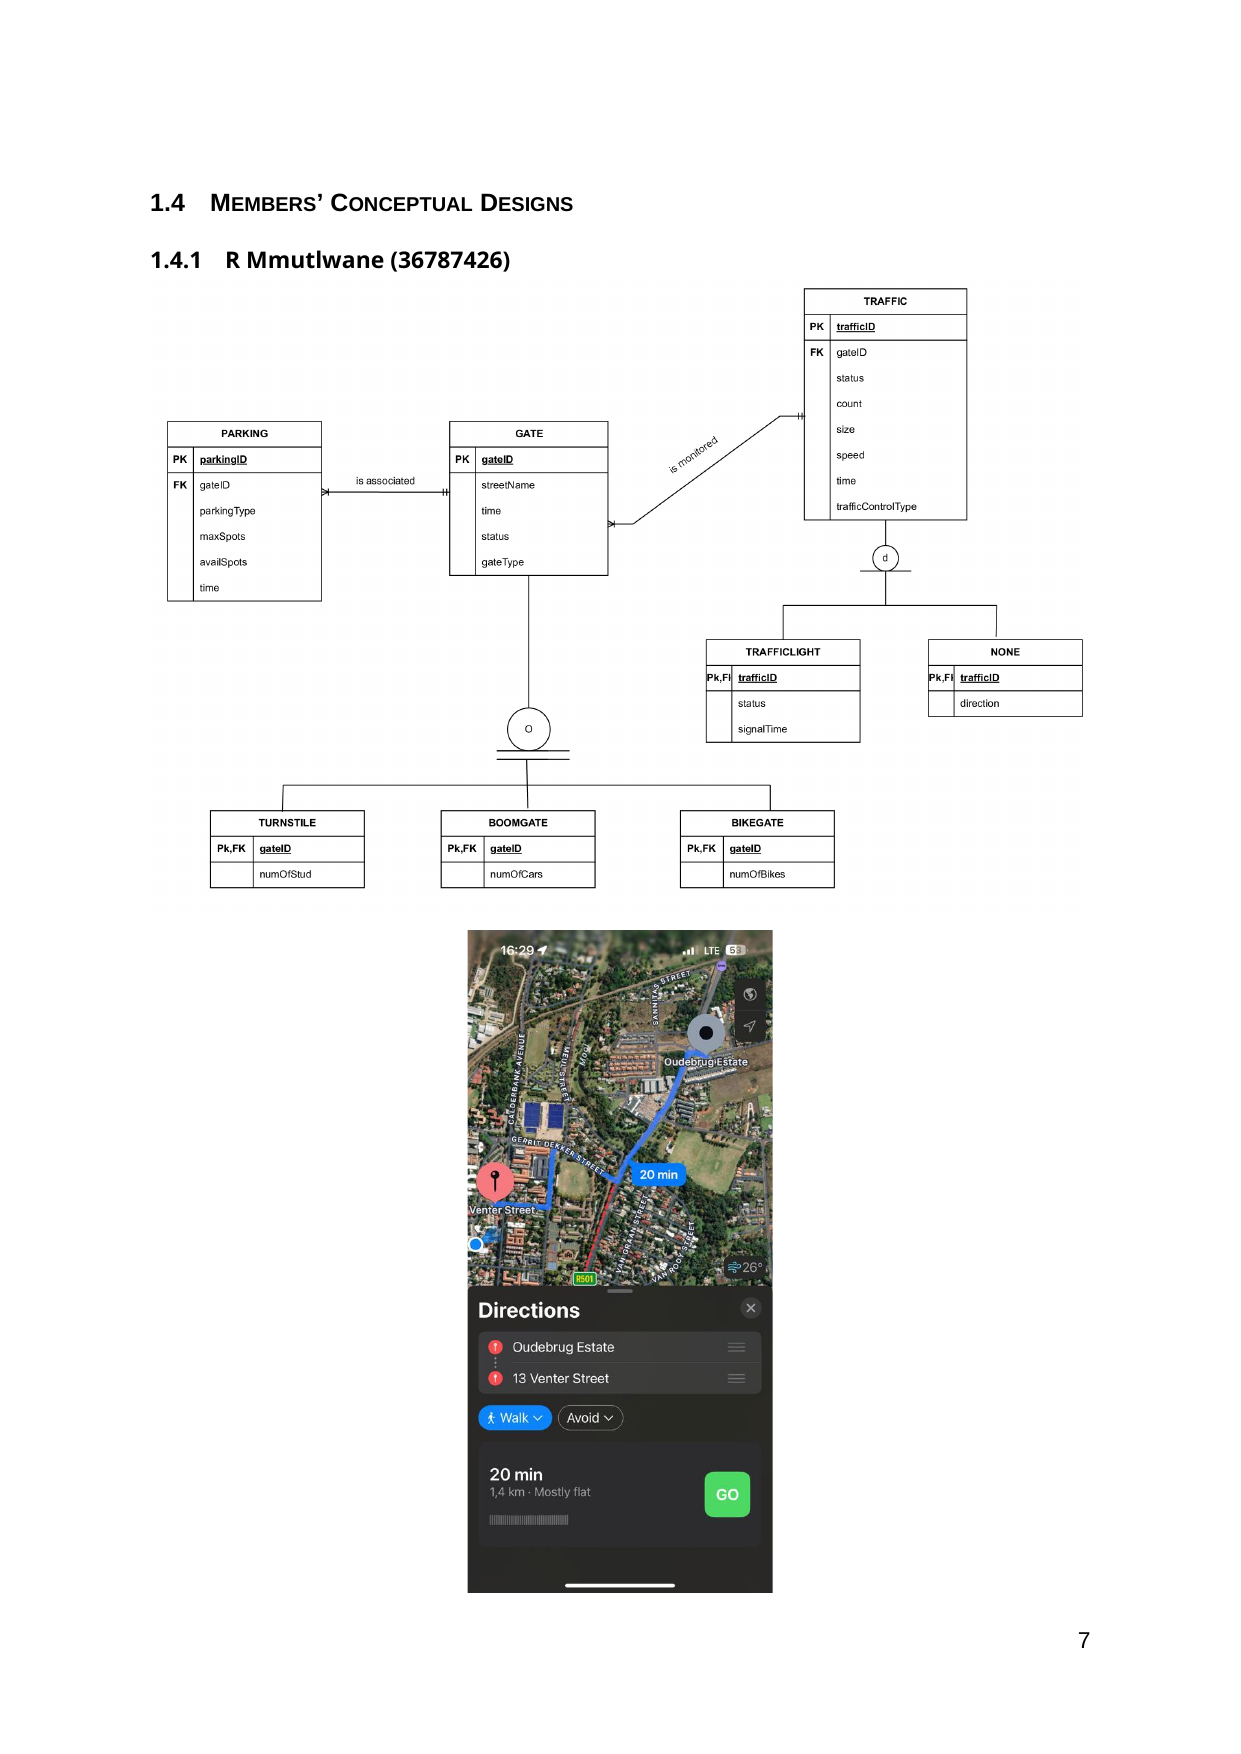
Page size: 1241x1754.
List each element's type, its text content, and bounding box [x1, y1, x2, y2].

subtitle Members’ Conceptual Designs [150, 187, 1090, 216]
subtitle R Mmutlwane (36787426) [150, 243, 1090, 275]
picture [467, 930, 773, 1593]
picture [150, 277, 1090, 912]
